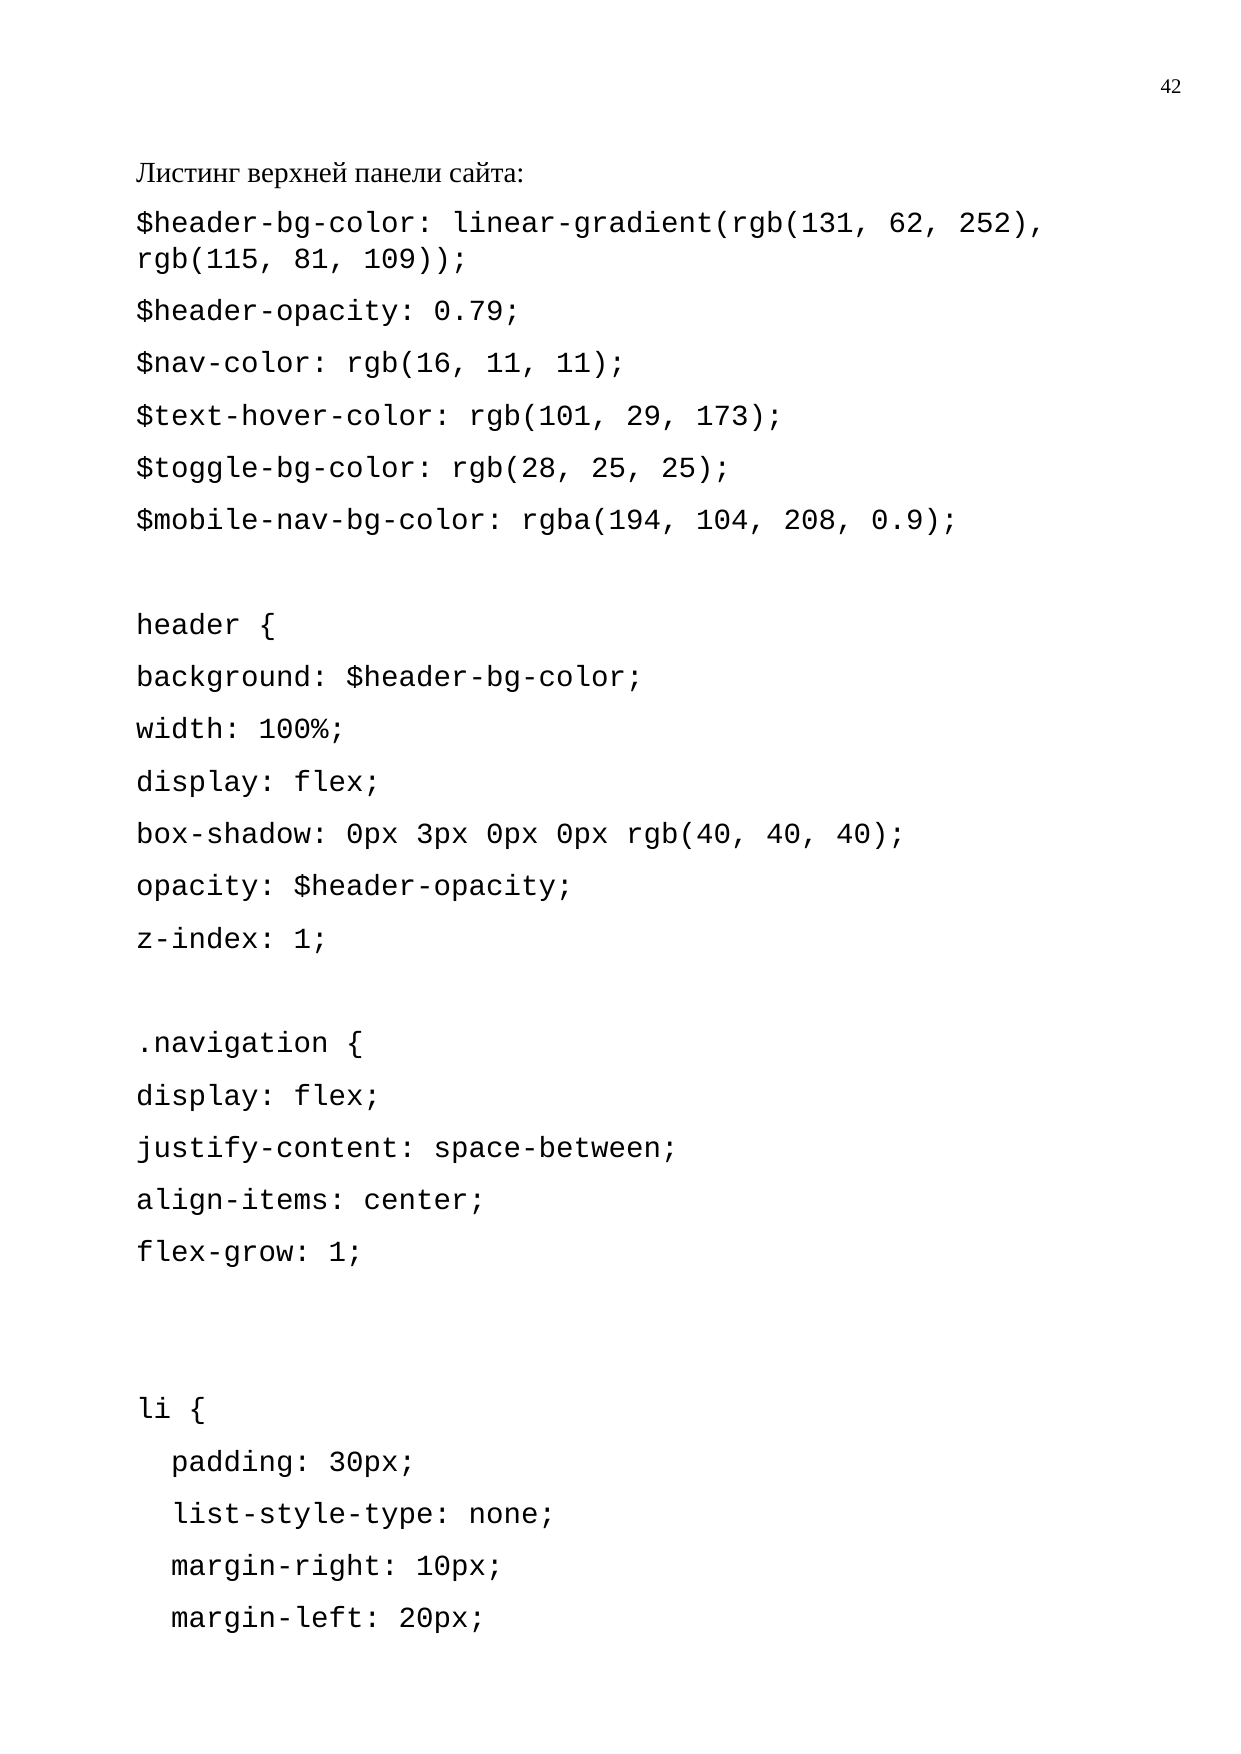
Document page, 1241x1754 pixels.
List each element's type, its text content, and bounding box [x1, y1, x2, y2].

text background: $header-bg-color; [136, 662, 1181, 695]
text $toggle-bg-color: rgb(28, 25, 25); [136, 453, 1181, 486]
text width: 100%; [136, 714, 1181, 748]
text Листинг верхней панели сайта: [136, 156, 1181, 189]
text justify-content: space-between; [136, 1133, 1181, 1166]
text align-items: center; [136, 1185, 1181, 1218]
text $text-hover-color: rgb(101, 29, 173); [136, 401, 1181, 434]
text header { [136, 610, 1181, 643]
text $header-bg-color: linear-gradient(rgb(131, 62, 252), rgb(115, 81, 109)); [136, 208, 1181, 277]
text display: flex; [136, 767, 1181, 800]
text z-index: 1; [136, 924, 1181, 957]
text list-style-type: none; [136, 1499, 1181, 1532]
text box-shadow: 0px 3px 0px 0px rgb(40, 40, 40); [136, 819, 1181, 852]
text $header-opacity: 0.79; [136, 296, 1181, 329]
text li { [136, 1394, 1181, 1427]
text display: flex; [136, 1081, 1181, 1114]
text margin-left: 20px; [136, 1603, 1181, 1637]
text padding: 30px; [136, 1447, 1181, 1480]
text .navigation { [136, 1028, 1181, 1061]
text $nav-color: rgb(16, 11, 11); [136, 348, 1181, 382]
text margin-right: 10px; [136, 1551, 1181, 1584]
text $mobile-nav-bg-color: rgba(194, 104, 208, 0.9); [136, 505, 1181, 538]
text flex-grow: 1; [136, 1237, 1181, 1271]
text opacity: $header-opacity; [136, 871, 1181, 904]
